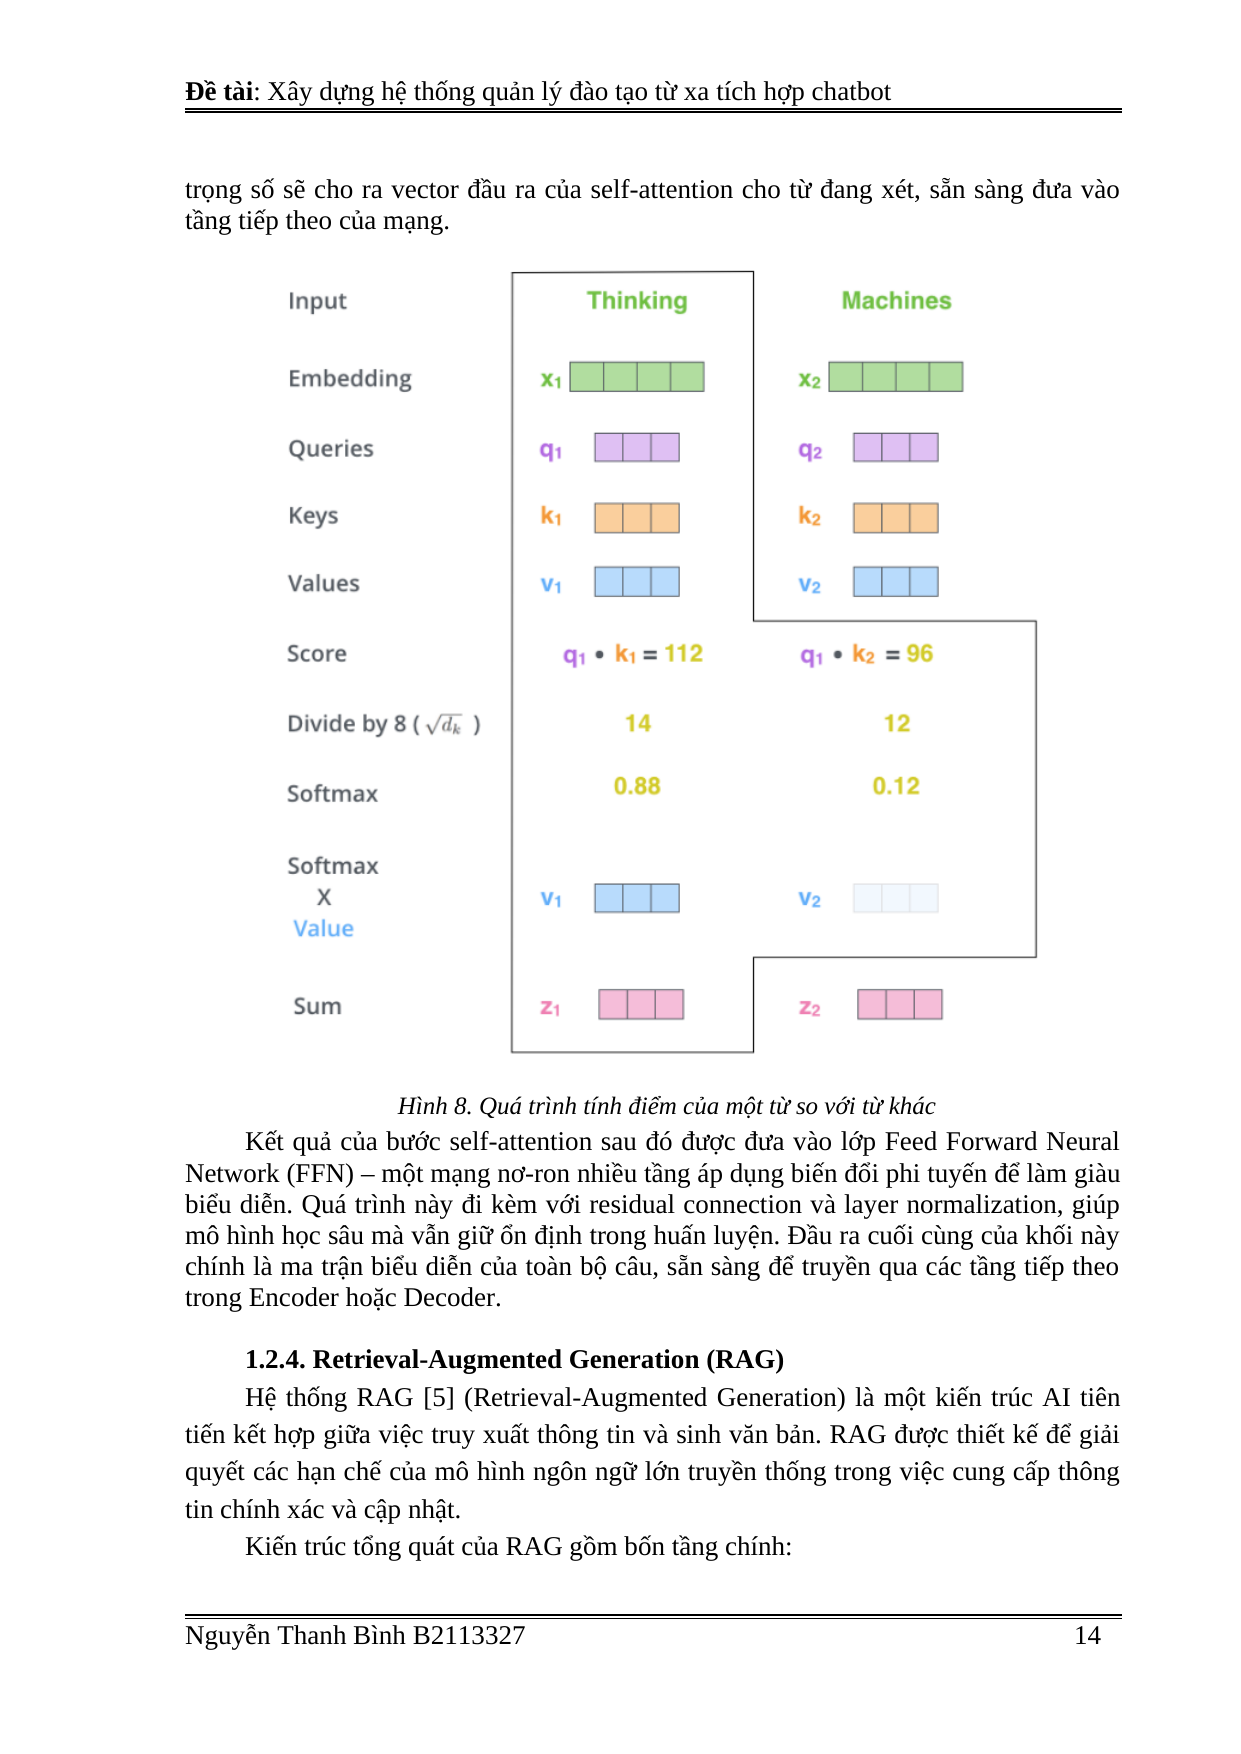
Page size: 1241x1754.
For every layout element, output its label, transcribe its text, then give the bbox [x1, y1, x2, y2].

text Hình 8. Quá trình tính điểm của một từ so với từ khác [185, 1091, 1122, 1120]
text Kết quả của bước self-attention sau đó được đưa vào lớp Feed Forward Neural Network (FFN) – một mạng nơ-ron nhiều tầng áp dụng biến đổi phi tuyến để làm giàu biểu diễn. Quá trình này đi kèm với residual connection và layer normalization, giúp mô hình học sâu mà vẫn giữ ổn định trong huấn luyện. Đầu ra cuối cùng của khối này chính là ma trận biểu diễn của toàn bộ câu, sẵn sàng để truyền qua các tầng tiếp theo trong Encoder hoặc Decoder. [185, 1126, 1122, 1312]
picture [241, 235, 1066, 1079]
subtitle 1.2.4. Retrieval-Augmented Generation (RAG) [185, 1343, 1122, 1375]
text Kiến trúc tổng quát của RAG gồm bốn tầng chính: [185, 1530, 1122, 1561]
text Hệ thống RAG (Retrieval-Augmented Generation) là một kiến trúc AI tiên tiến kết hợp giữa việc truy xuất thông tin và sinh văn bản. RAG được thiết kế để giải quyết các hạn chế của mô hình ngôn ngữ lớn truyền thống trong việc cung cấp thông tin chính xác và cập nhật. [185, 1381, 1122, 1524]
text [185, 173, 1122, 235]
